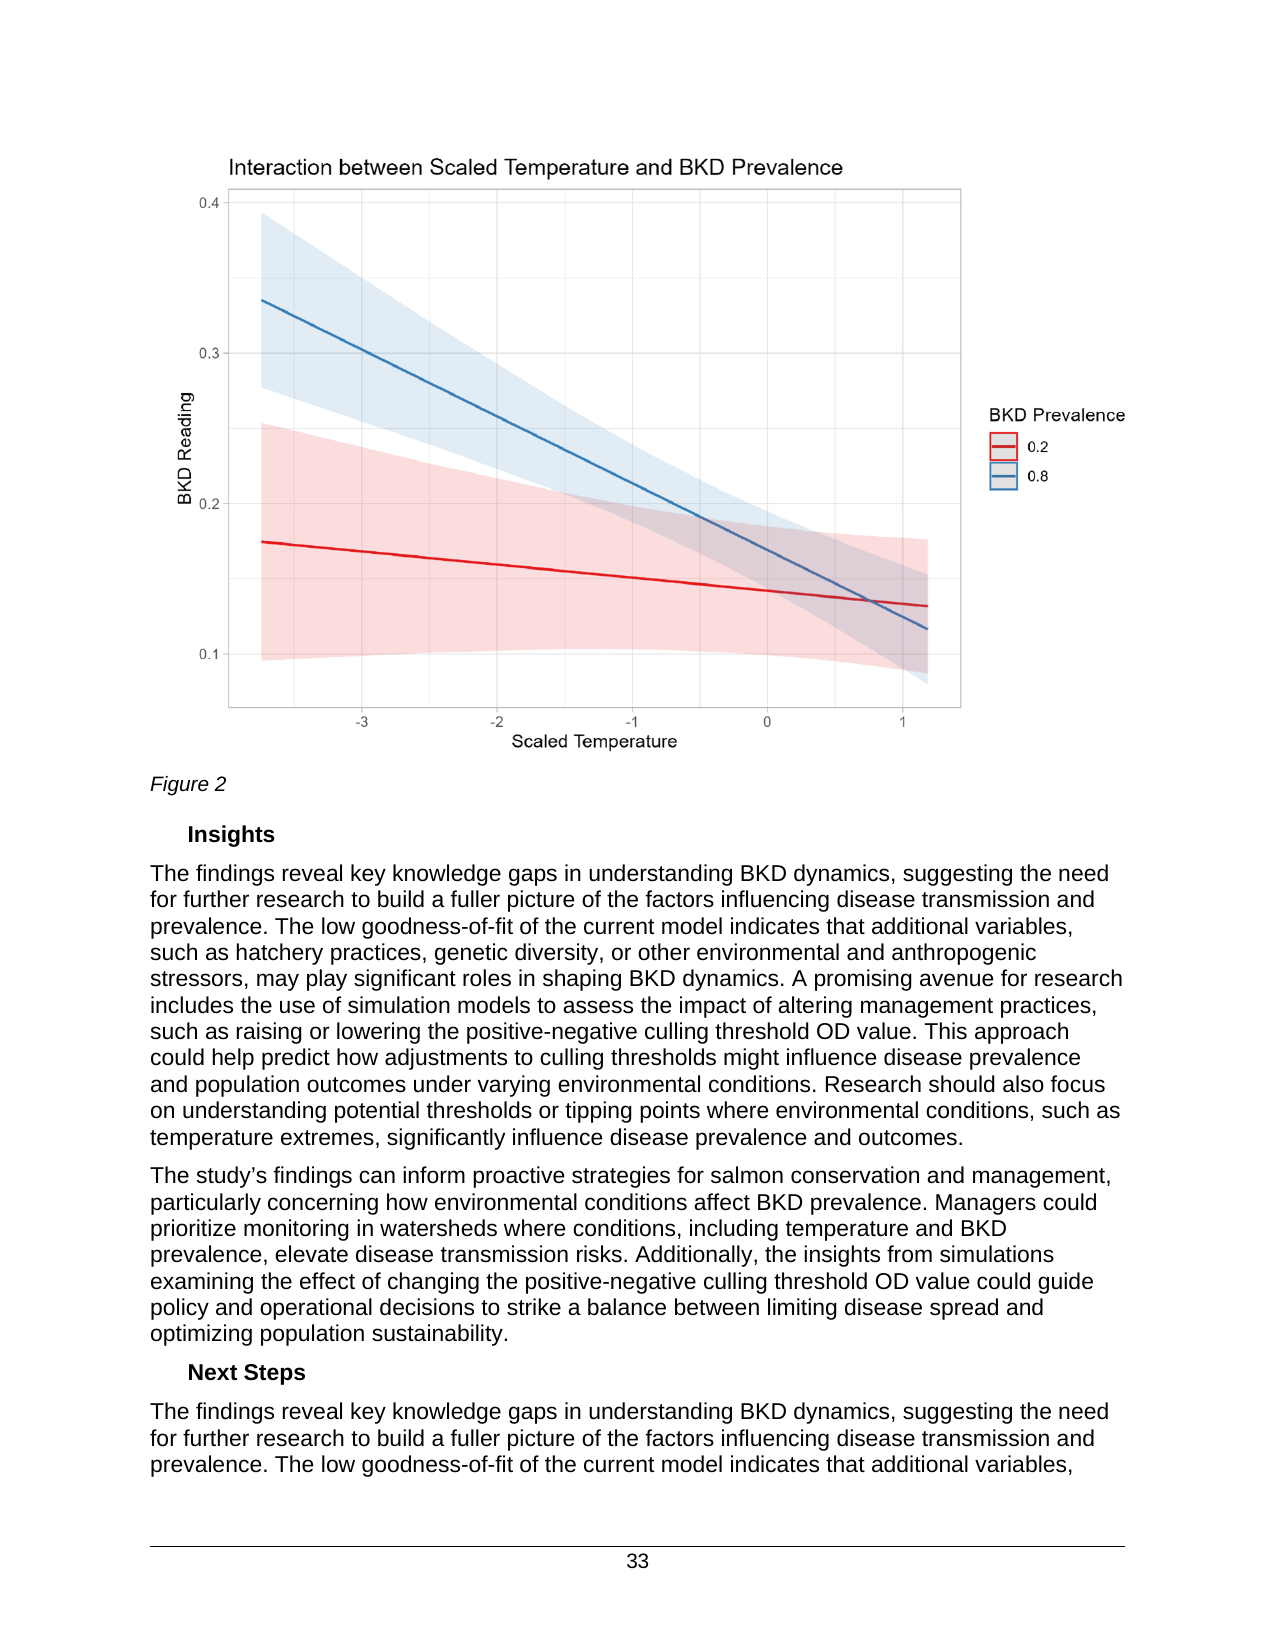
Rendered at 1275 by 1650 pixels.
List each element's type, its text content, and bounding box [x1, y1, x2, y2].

picture [168, 150, 1144, 760]
subtitle Insights [187, 821, 1125, 847]
subtitle Next Steps [187, 1359, 1125, 1386]
text Figure 2 [150, 772, 1125, 796]
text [150, 1398, 1125, 1477]
